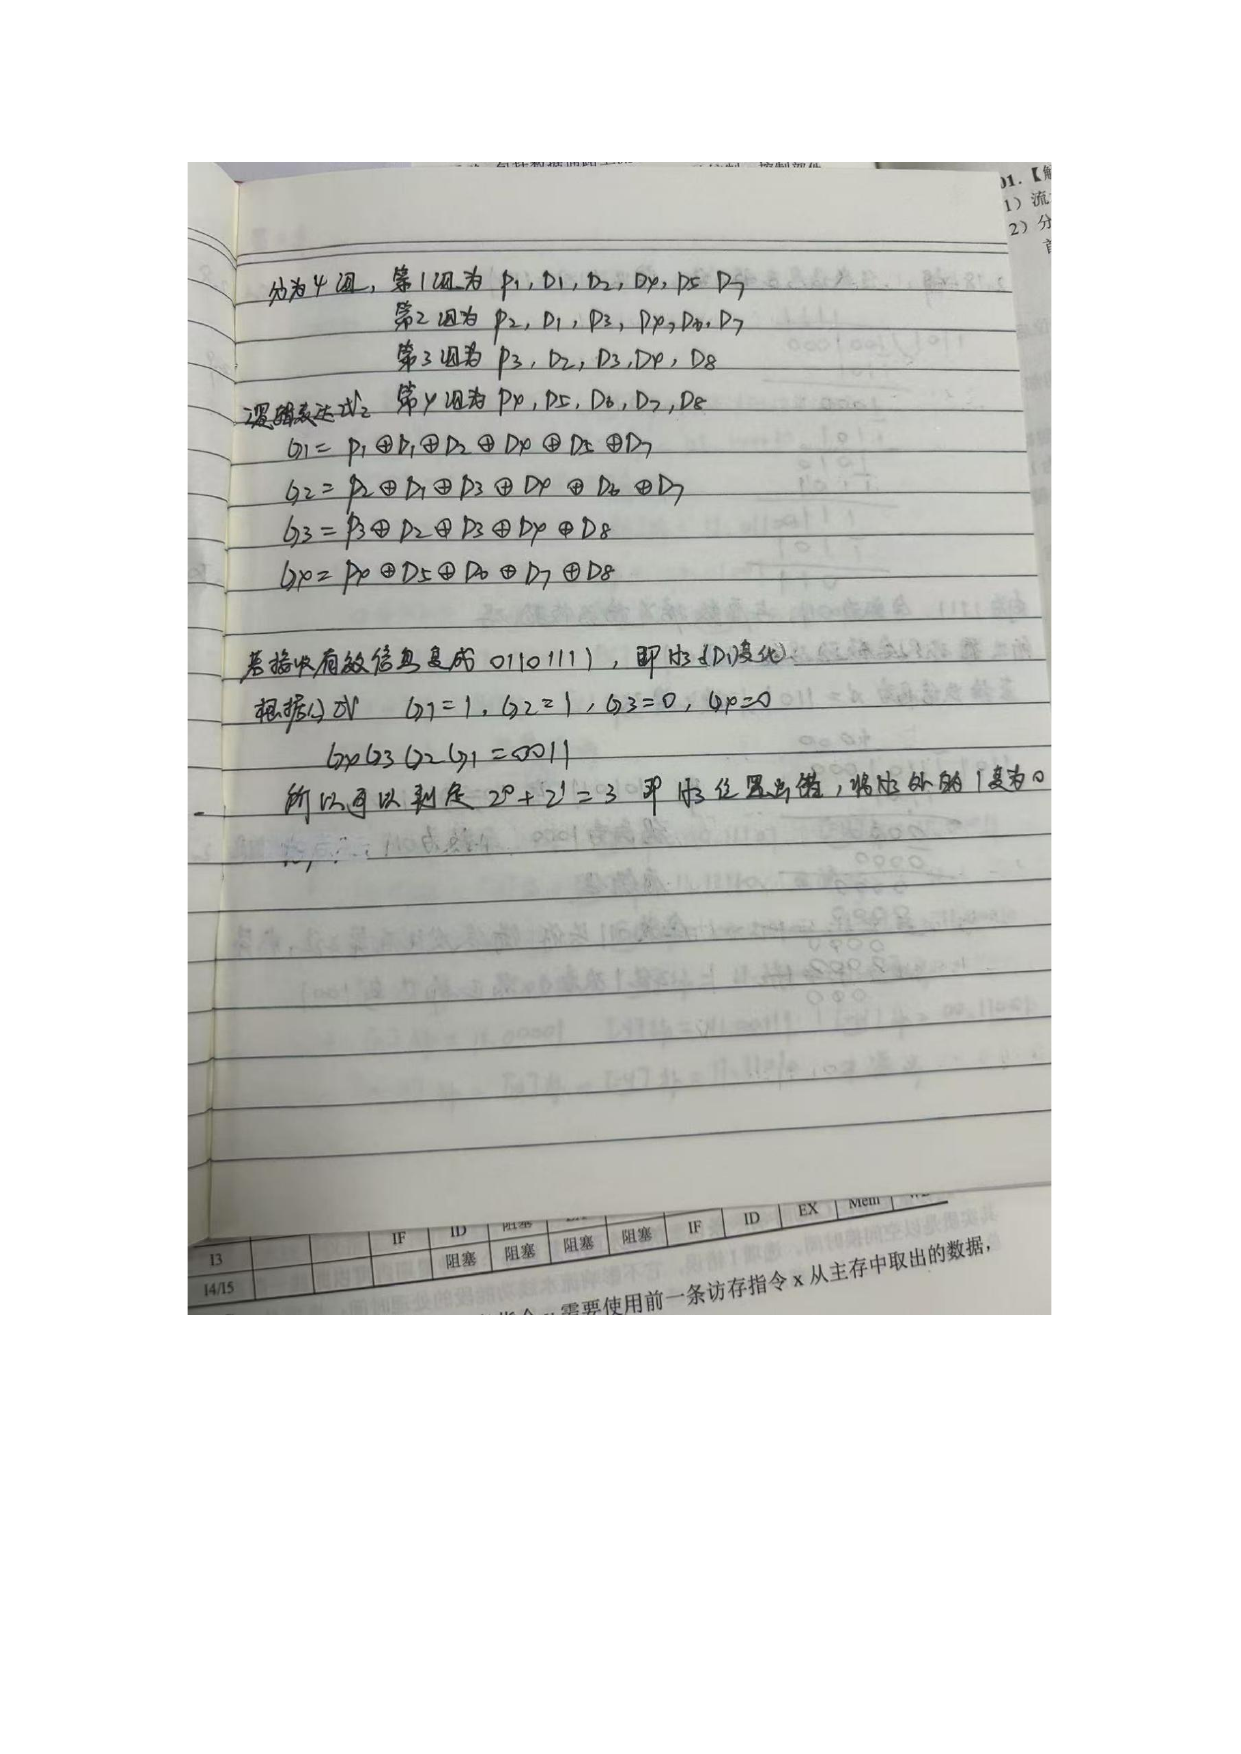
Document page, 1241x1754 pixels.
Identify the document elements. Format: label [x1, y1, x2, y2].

picture [187, 162, 1052, 1315]
